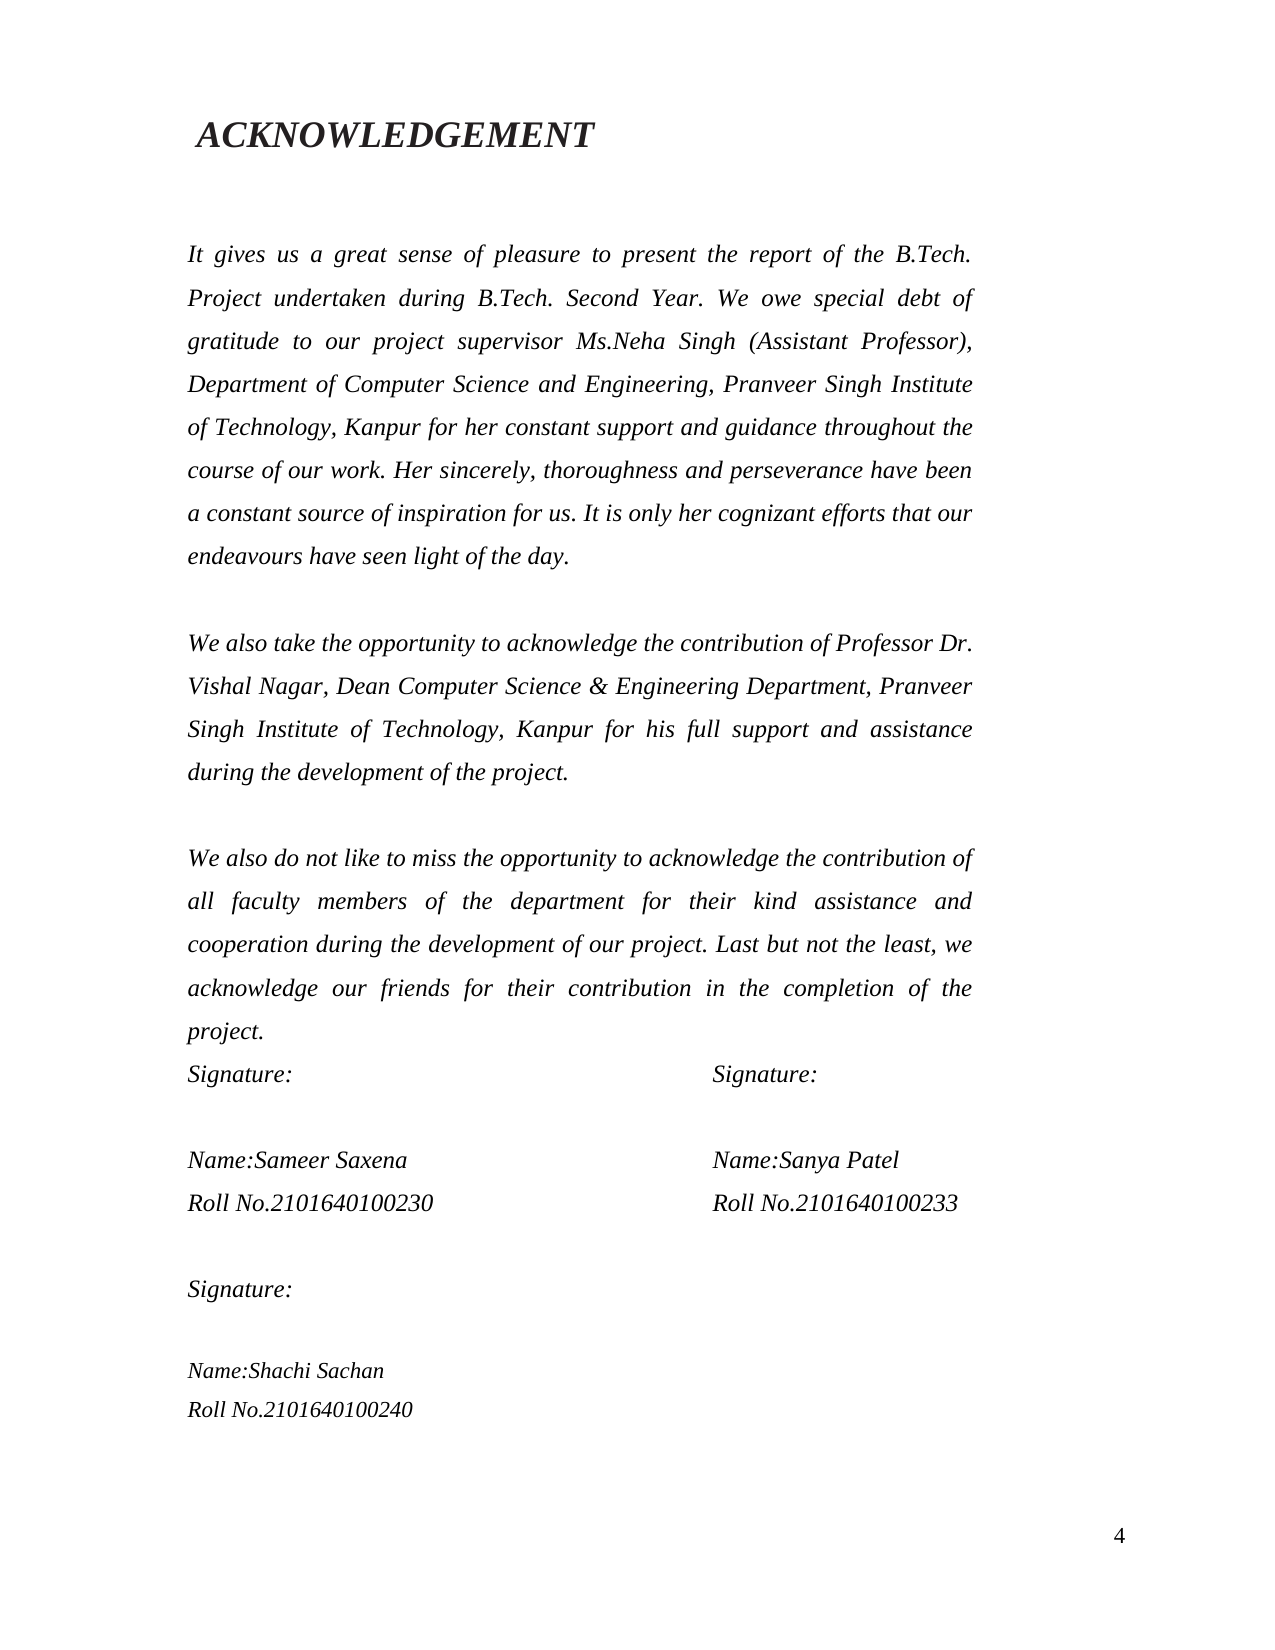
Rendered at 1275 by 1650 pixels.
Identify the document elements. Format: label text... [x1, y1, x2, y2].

text Roll No.2101640100230 Roll No.2101640100233 [187, 1188, 1020, 1217]
text Roll No.2101640100240 [187, 1397, 1020, 1423]
text ACKNOWLEDGEMENT [196, 112, 976, 156]
text Signature: Signature: [187, 1059, 1020, 1131]
text Name:Sameer Saxena Name:Sanya Patel [187, 1145, 1020, 1174]
text Signature: [187, 1274, 1020, 1303]
text It gives us a great sense of pleasure to present the report of the B.Tech. Project undertaken during B.Tech. Second Year. We owe special debt of gratitude to our project supervisor Ms.Neha Singh (Assistant Professor), Department of Computer Science and Engineering, Pranveer Singh Institute of Technology, Kanpur for her constant support and guidance throughout the course of our work. Her sincerely, thoroughness and perseverance have been a constant source of inspiration for us. It is only her cognizant efforts that our endeavours have seen light of the day. [187, 239, 976, 570]
text Name:Shachi Sachan [187, 1357, 1020, 1383]
text We also take the opportunity to acknowledge the contribution of Professor Dr. Vishal Nagar, Dean Computer Science & Engineering Department, Pranveer Singh Institute of Technology, Kanpur for his full support and assistance during the development of the project. [187, 628, 976, 786]
text We also do not like to miss the opportunity to acknowledge the contribution of all faculty members of the department for their kind assistance and cooperation during the development of our project. Last but not the least, we acknowledge our friends for their contribution in the completion of the project. [187, 843, 976, 1044]
